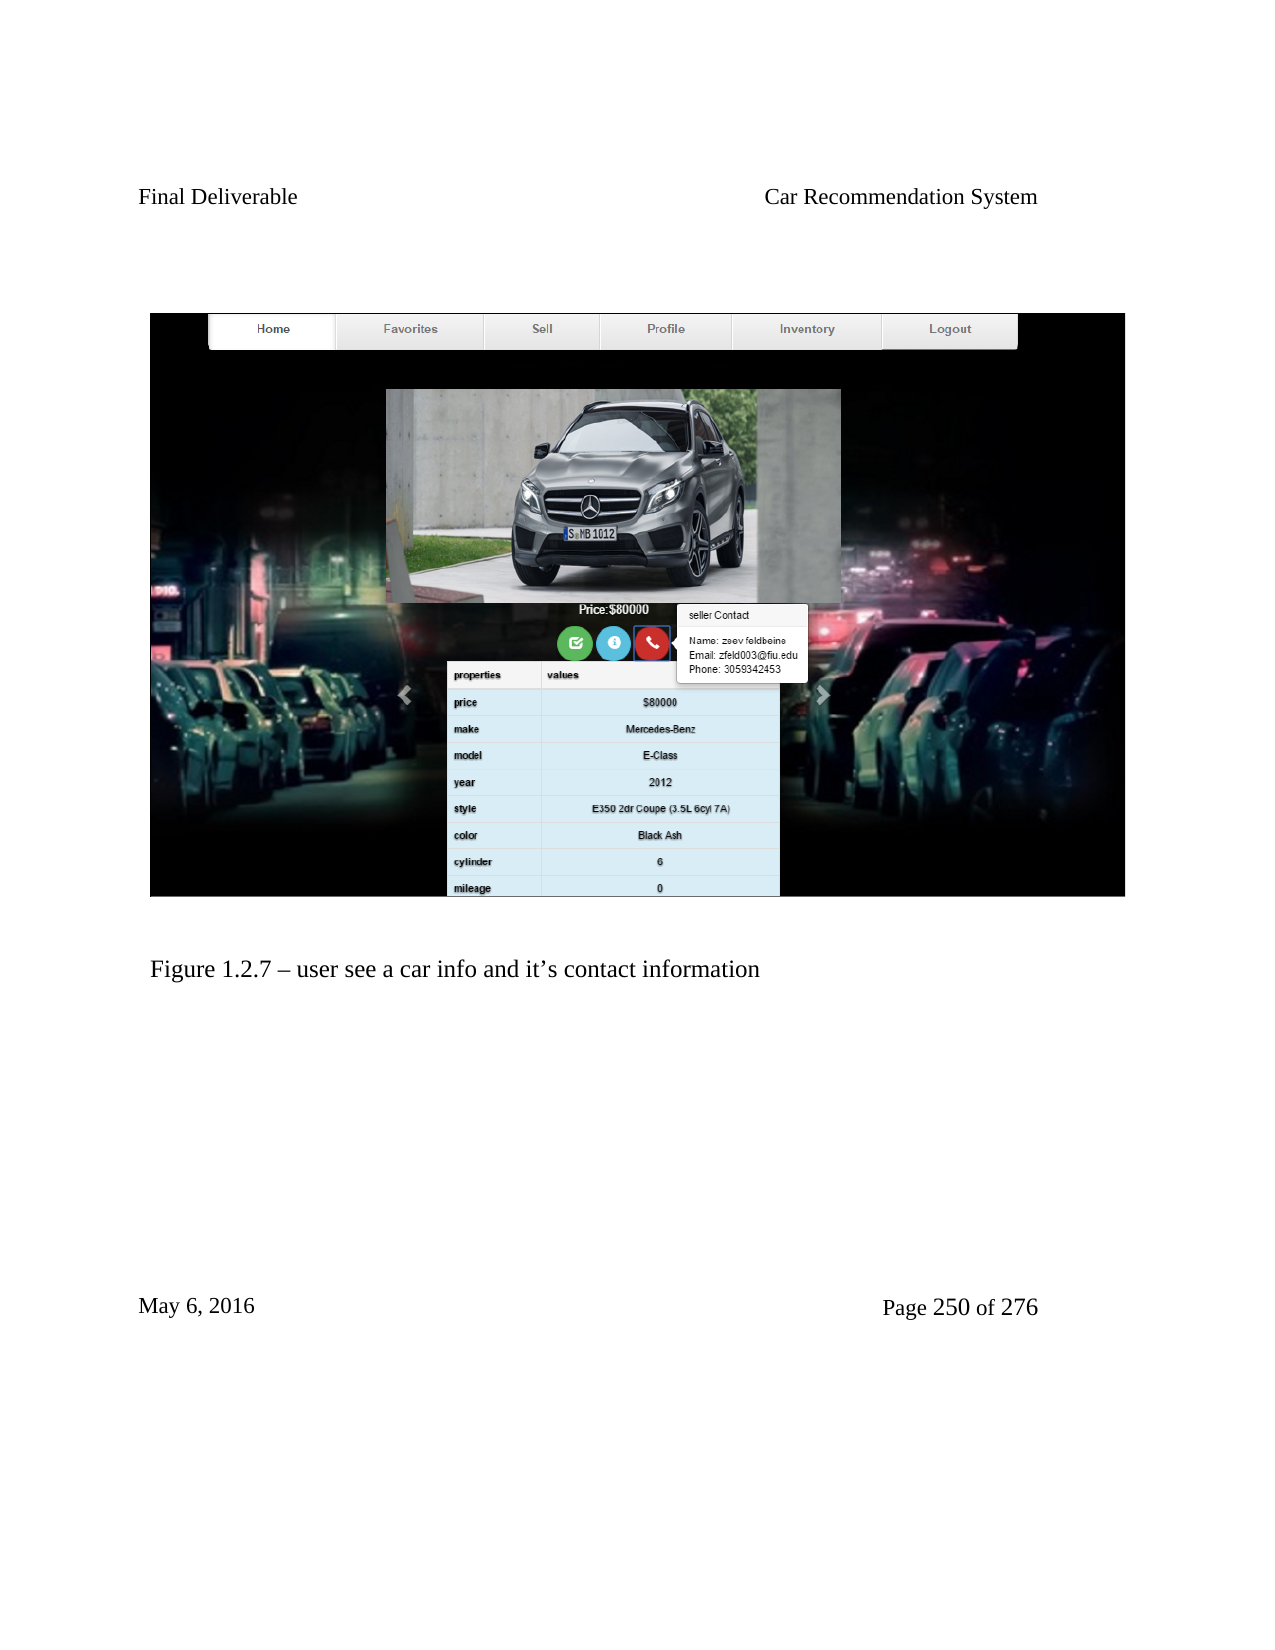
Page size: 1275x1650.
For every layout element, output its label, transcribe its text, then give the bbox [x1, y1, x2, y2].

text Figure 1.2.7 – user see a car info and it’s contact information [150, 954, 1125, 982]
picture [150, 313, 1125, 897]
